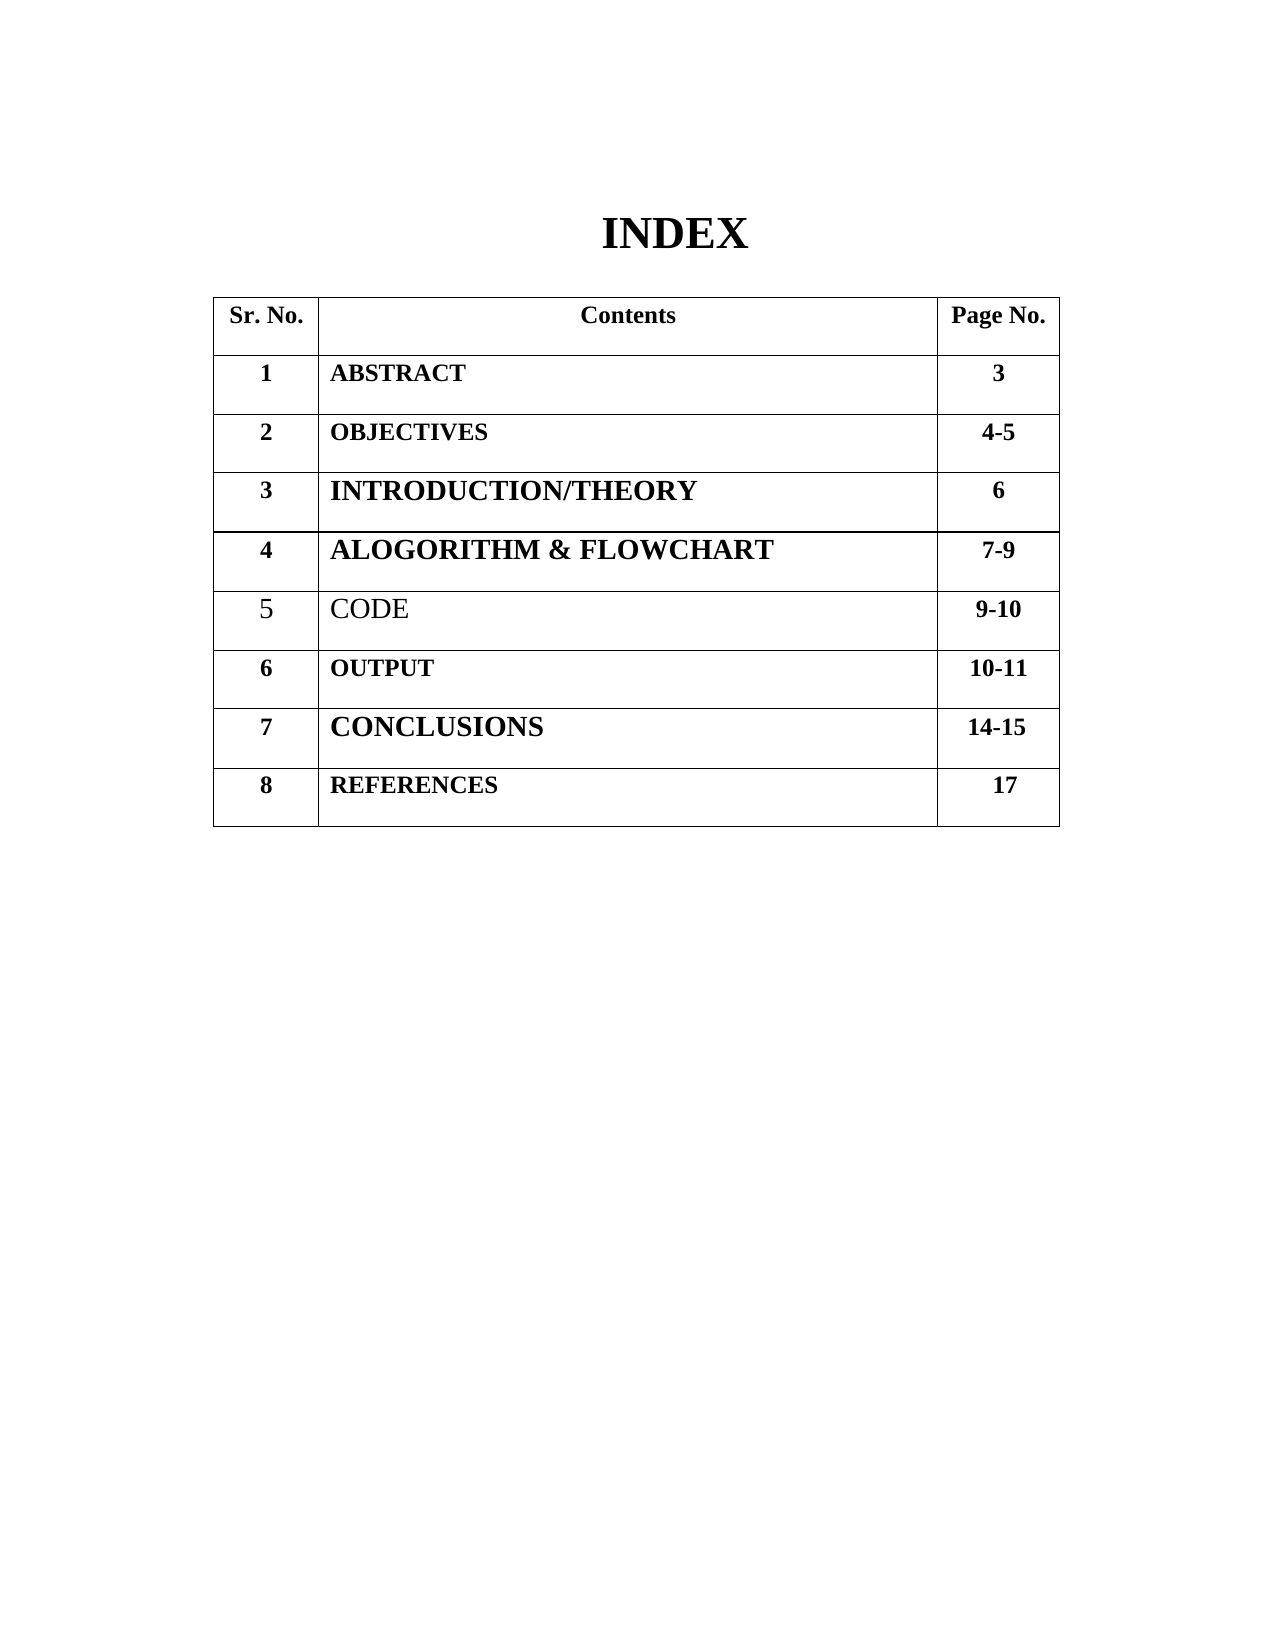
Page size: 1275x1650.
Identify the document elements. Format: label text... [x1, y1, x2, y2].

table_cell OBJECTIVES [319, 415, 937, 472]
table_cell 6 [214, 651, 318, 708]
table_header Contents [319, 298, 937, 355]
table_cell ALOGORITHM & FLOWCHART [319, 533, 937, 591]
table_cell OUTPUT [319, 651, 937, 708]
table_cell 3 [938, 356, 1059, 414]
table_cell REFERENCES [319, 769, 937, 826]
table_cell 1 [214, 356, 318, 414]
table_cell 8 [214, 769, 318, 826]
table_cell 3 [214, 473, 318, 531]
table_cell CODE [319, 592, 937, 650]
table_header Sr. No. [214, 298, 318, 355]
table_cell INTRODUCTION/THEORY [319, 473, 937, 531]
table_cell 9-10 [938, 592, 1059, 650]
table_cell 4-5 [938, 415, 1059, 472]
table_cell 7-9 [938, 533, 1059, 591]
table_cell 7 [214, 709, 318, 767]
table_header Page No. [938, 298, 1059, 355]
table_cell 10-11 [938, 651, 1059, 708]
table_cell ABSTRACT [319, 356, 937, 414]
table_cell CONCLUSIONS [319, 709, 937, 767]
table_cell 4 [214, 533, 318, 591]
table_cell 6 [938, 473, 1059, 531]
table_cell 14-15 [938, 709, 1059, 767]
table_cell 2 [214, 415, 318, 472]
table_cell 5 [214, 592, 318, 650]
text INDEX [225, 206, 1125, 259]
table_cell 17 [938, 769, 1059, 826]
